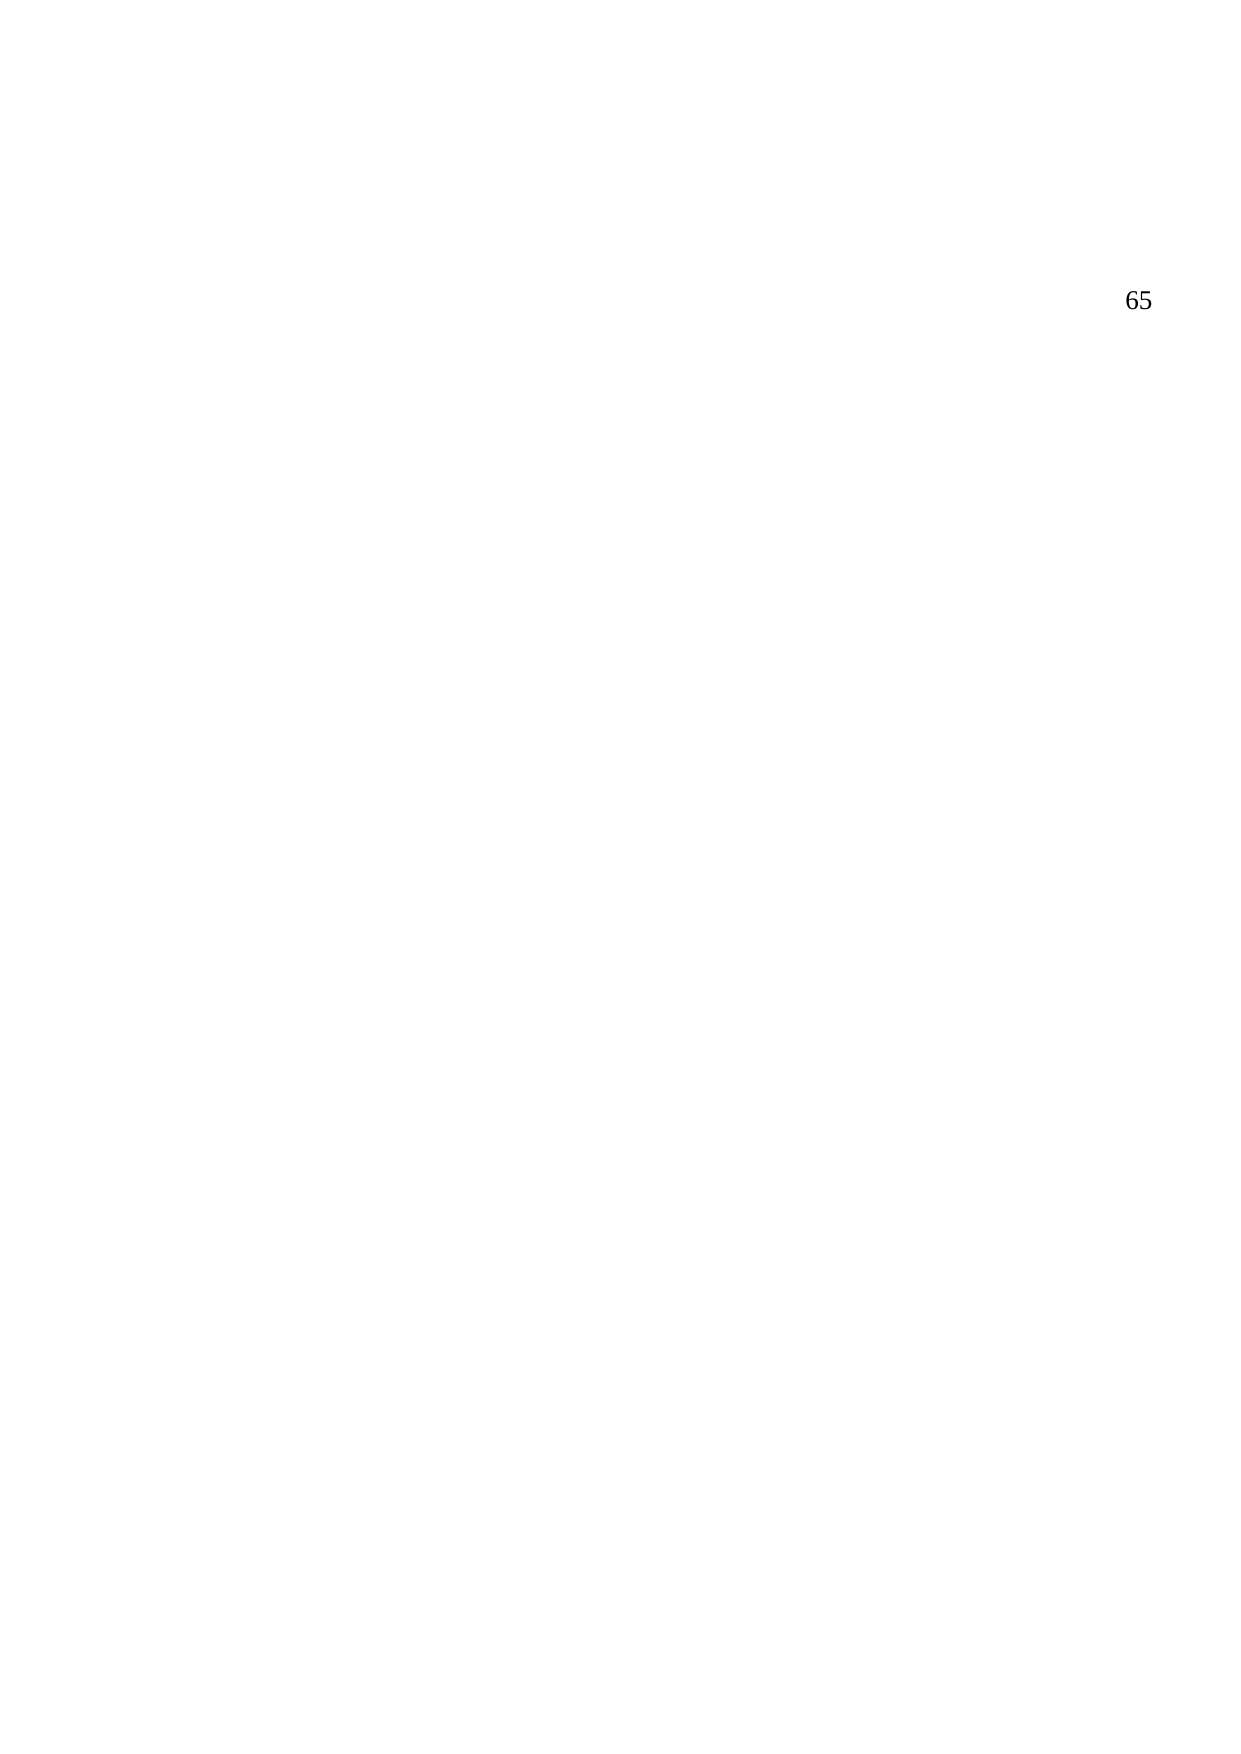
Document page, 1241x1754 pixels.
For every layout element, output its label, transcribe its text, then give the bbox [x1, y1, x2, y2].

text 65 [150, 284, 1152, 315]
